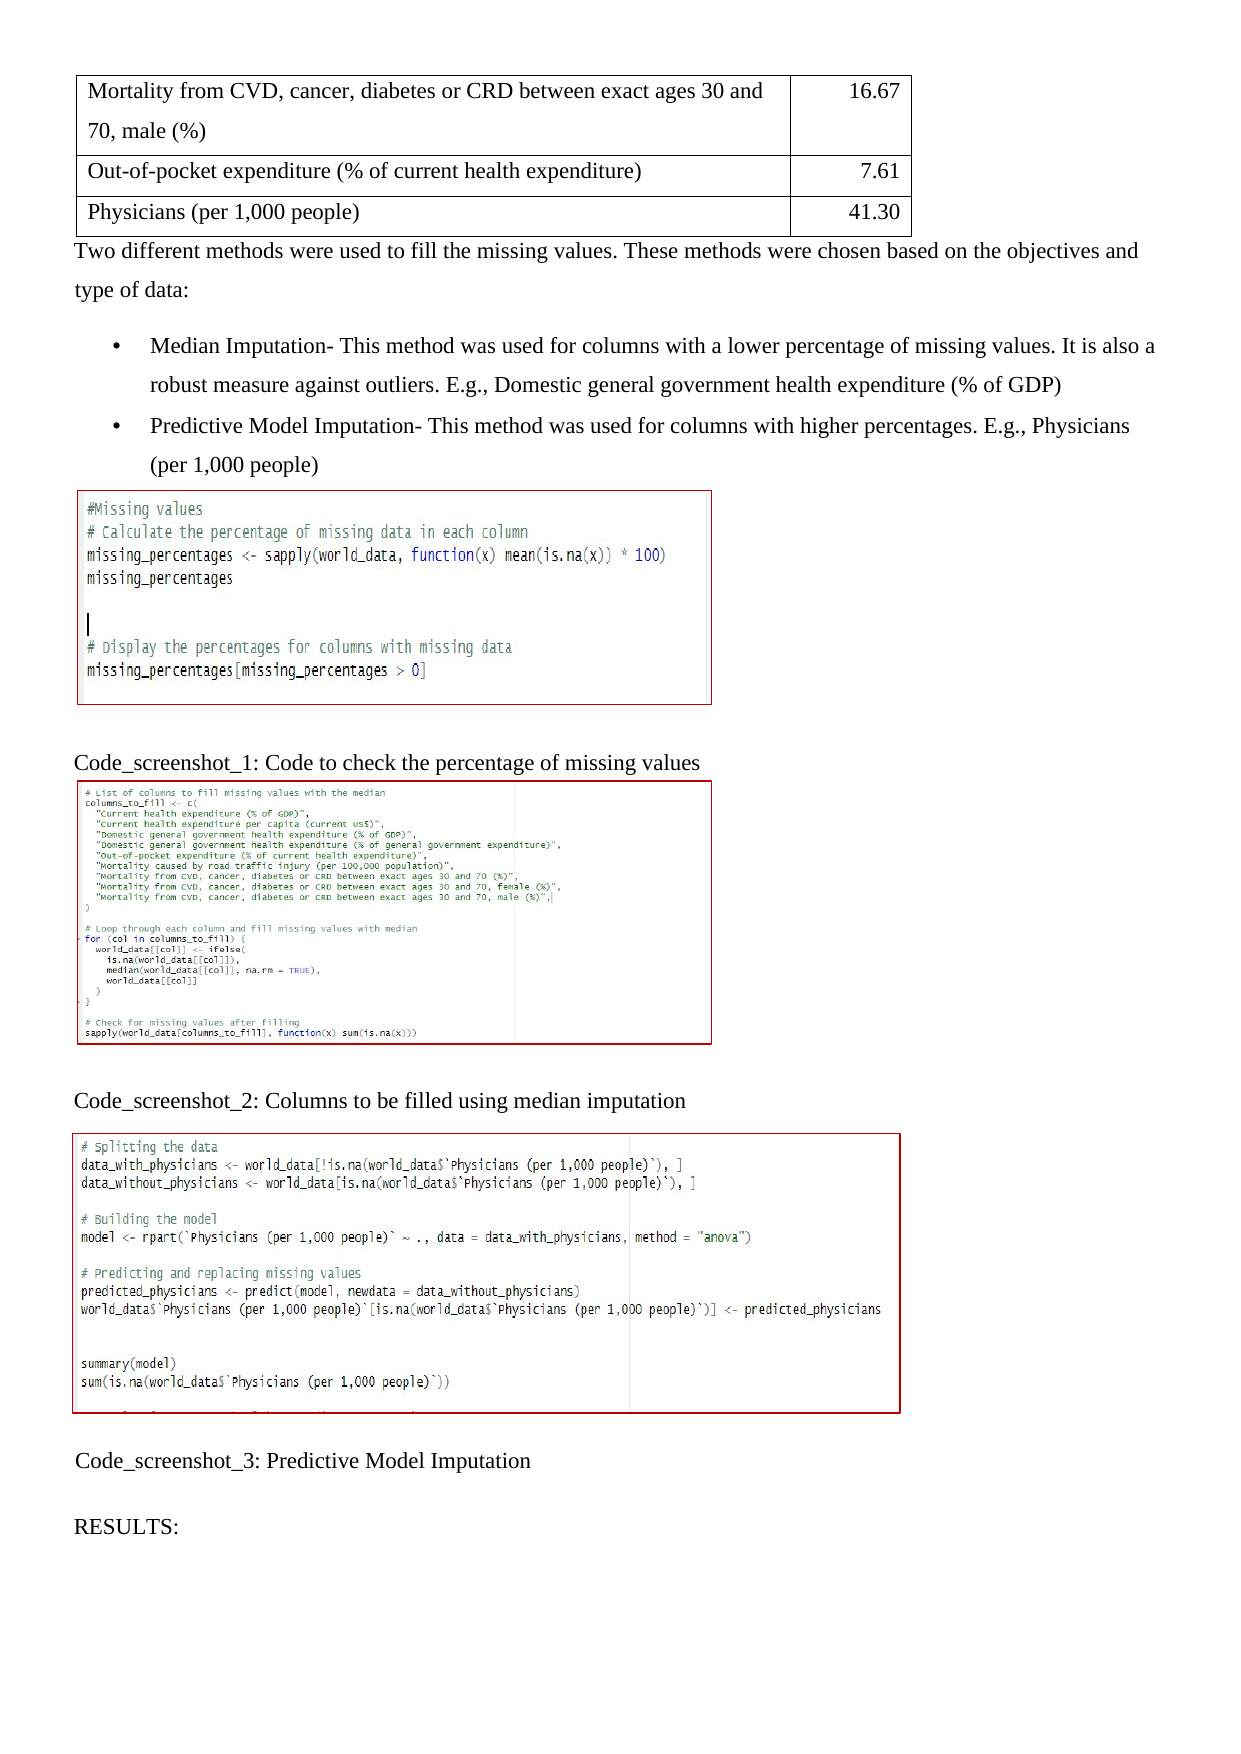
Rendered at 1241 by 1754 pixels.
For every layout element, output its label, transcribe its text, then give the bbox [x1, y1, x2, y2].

table_cell 16.67 [791, 76, 911, 155]
table_cell Mortality from CVD, cancer, diabetes or CRD between exact ages 30 and 70, male (%) [77, 76, 790, 155]
picture [78, 491, 711, 704]
text Two different methods were used to fill the missing values. These methods were chosen based on the objectives and type of data: [73, 237, 1165, 303]
list Median Imputation- This method was used for columns with a lower percentage of missing values. It is also a robust measure against outliers. E.g., Domestic general government health expenditure (% of GDP) [112, 332, 1165, 398]
picture [73, 1134, 899, 1412]
text Code_screenshot_2: Columns to be filled using median imputation [73, 1087, 1165, 1113]
picture [78, 782, 711, 1043]
text RESULTS: [73, 1513, 1165, 1539]
list Predictive Model Imputation- This method was used for columns with higher percentages. E.g., Physicians (per 1,000 people) [112, 412, 1165, 477]
text Code_screenshot_1: Code to check the percentage of missing values [73, 749, 1165, 776]
table_cell 7.61 [791, 156, 911, 196]
table_cell Out-of-pocket expenditure (% of current health expenditure) [77, 156, 790, 196]
table_cell Physicians (per 1,000 people) [77, 197, 790, 236]
table_cell 41.30 [791, 197, 911, 236]
